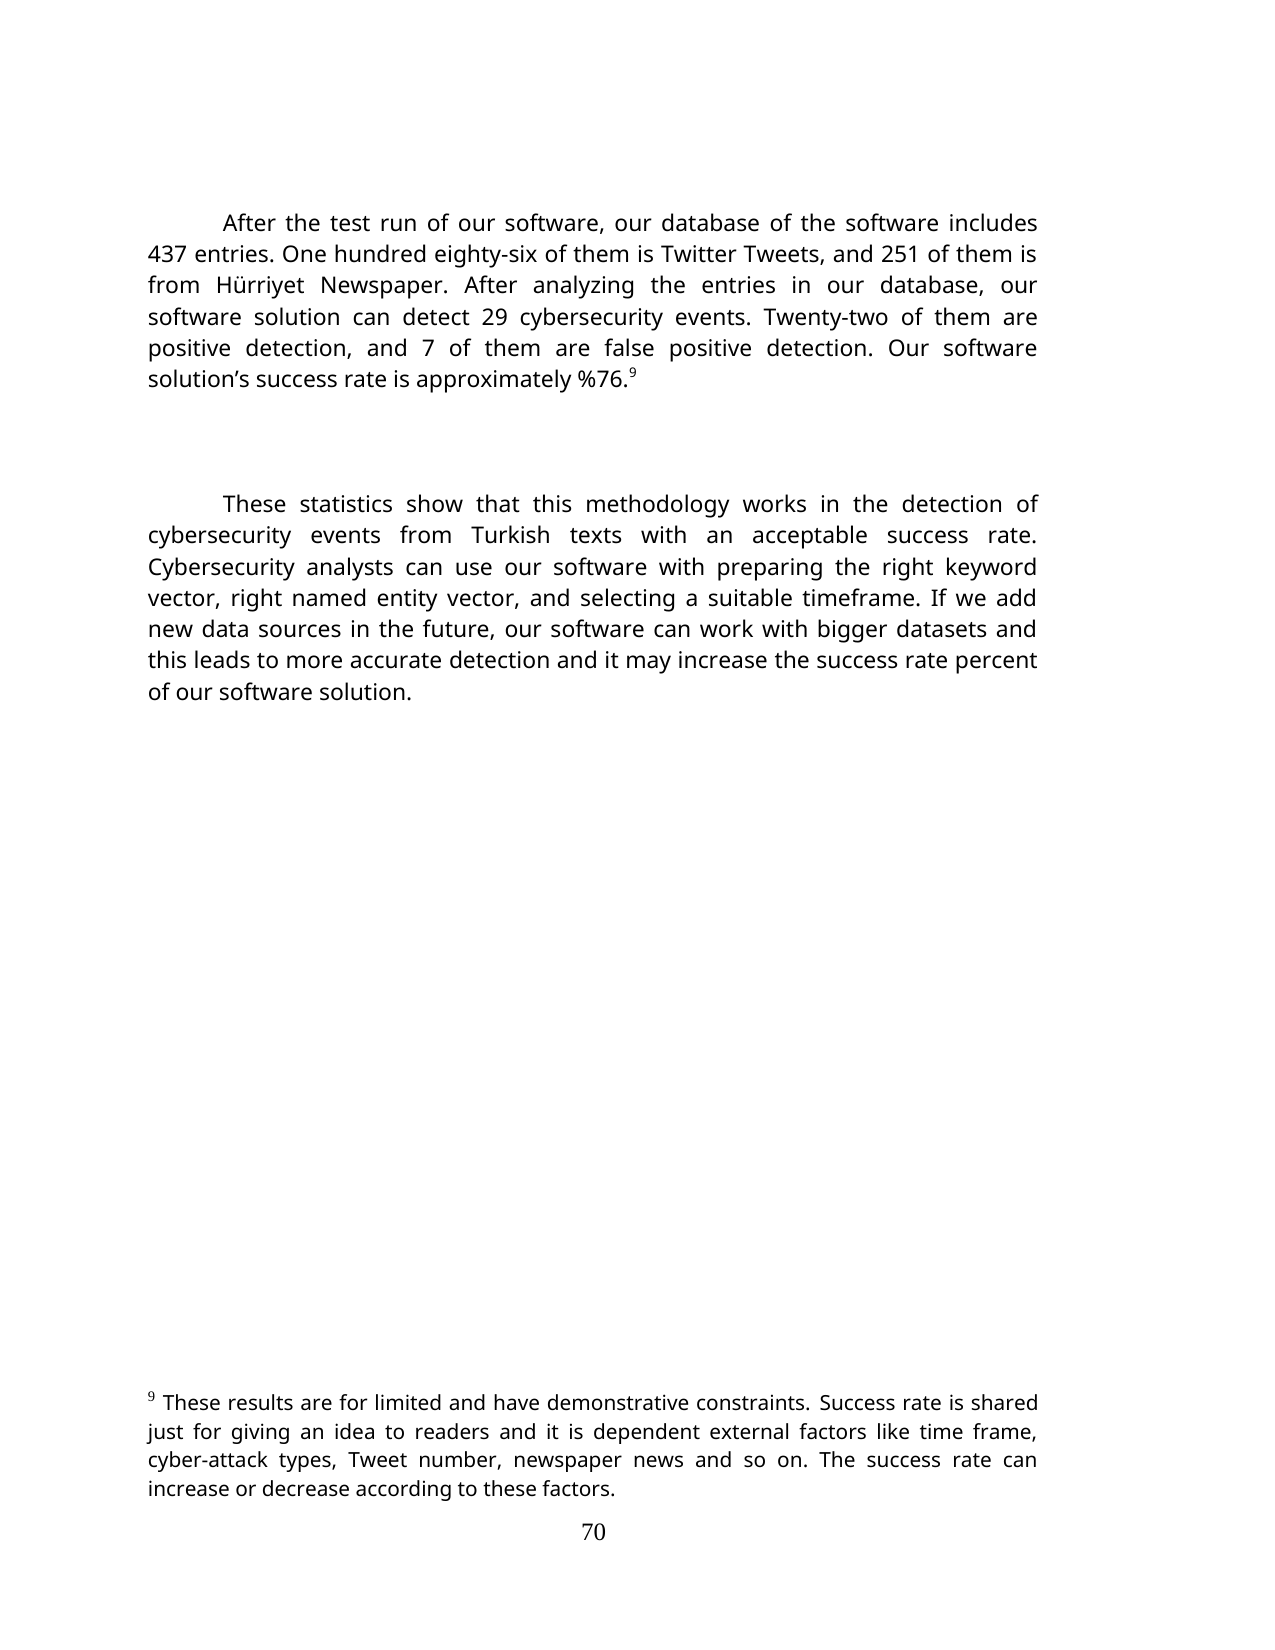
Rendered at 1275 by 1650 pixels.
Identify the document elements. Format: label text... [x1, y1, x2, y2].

text After the test run of our software, our database of the software includes 437 entries. One hundred eighty-six of them is Twitter Tweets, and 251 of them is from Hürriyet Newspaper. After analyzing the entries in our database, our software solution can detect 29 cybersecurity events. Twenty-two of them are positive detection, and 7 of them are false positive detection. Our software solution’s success rate is approximately %76. [148, 207, 1039, 394]
text These statistics show that this methodology works in the detection of cybersecurity events from Turkish texts with an acceptable success rate. Cybersecurity analysts can use our software with preparing the right keyword vector, right named entity vector, and selecting a suitable timeframe. If we add new data sources in the future, our software can work with bigger datasets and this leads to more accurate detection and it may increase the success rate percent of our software solution. [148, 488, 1039, 707]
